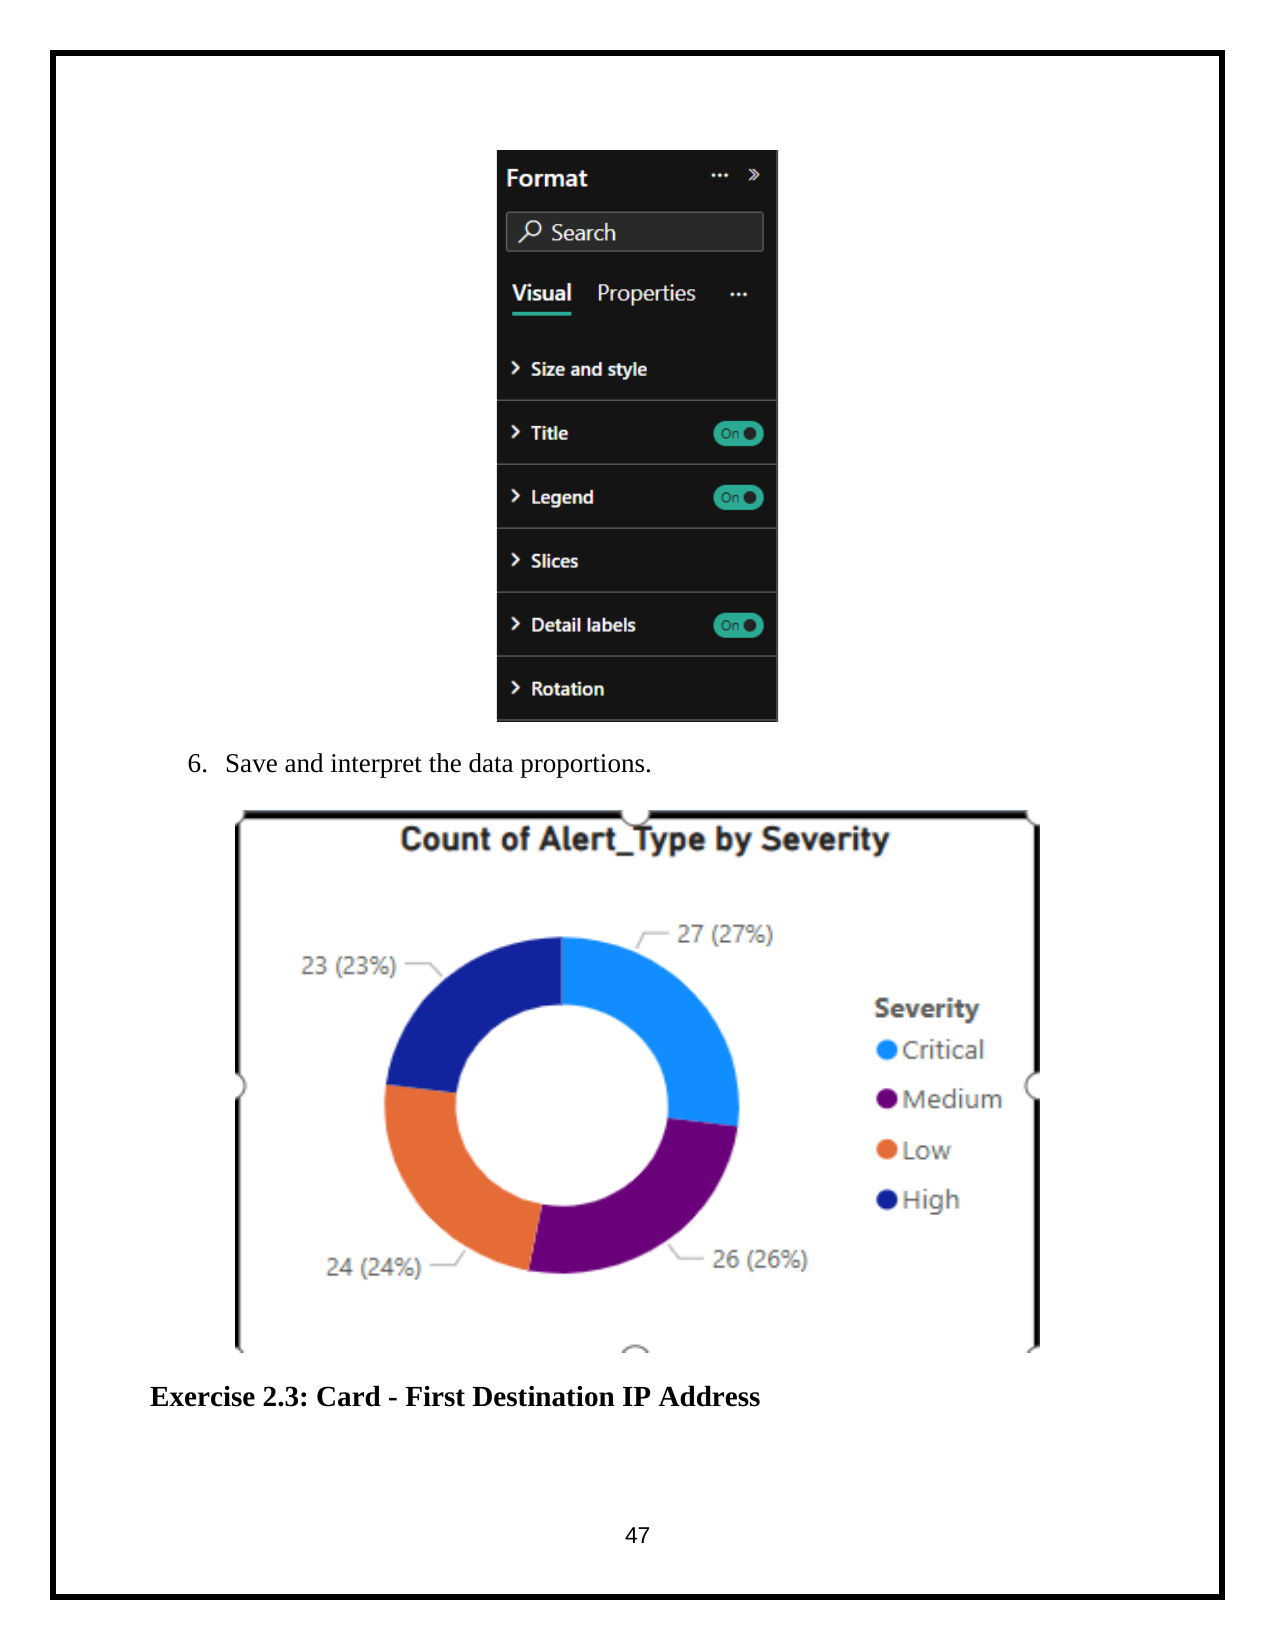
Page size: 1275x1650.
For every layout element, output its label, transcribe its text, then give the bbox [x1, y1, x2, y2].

picture [235, 810, 1040, 1353]
picture [496, 150, 779, 722]
text Exercise 2.3: Card - First Destination IP Address [150, 1379, 1125, 1412]
list Save and interpret the data proportions. [187, 748, 1125, 779]
